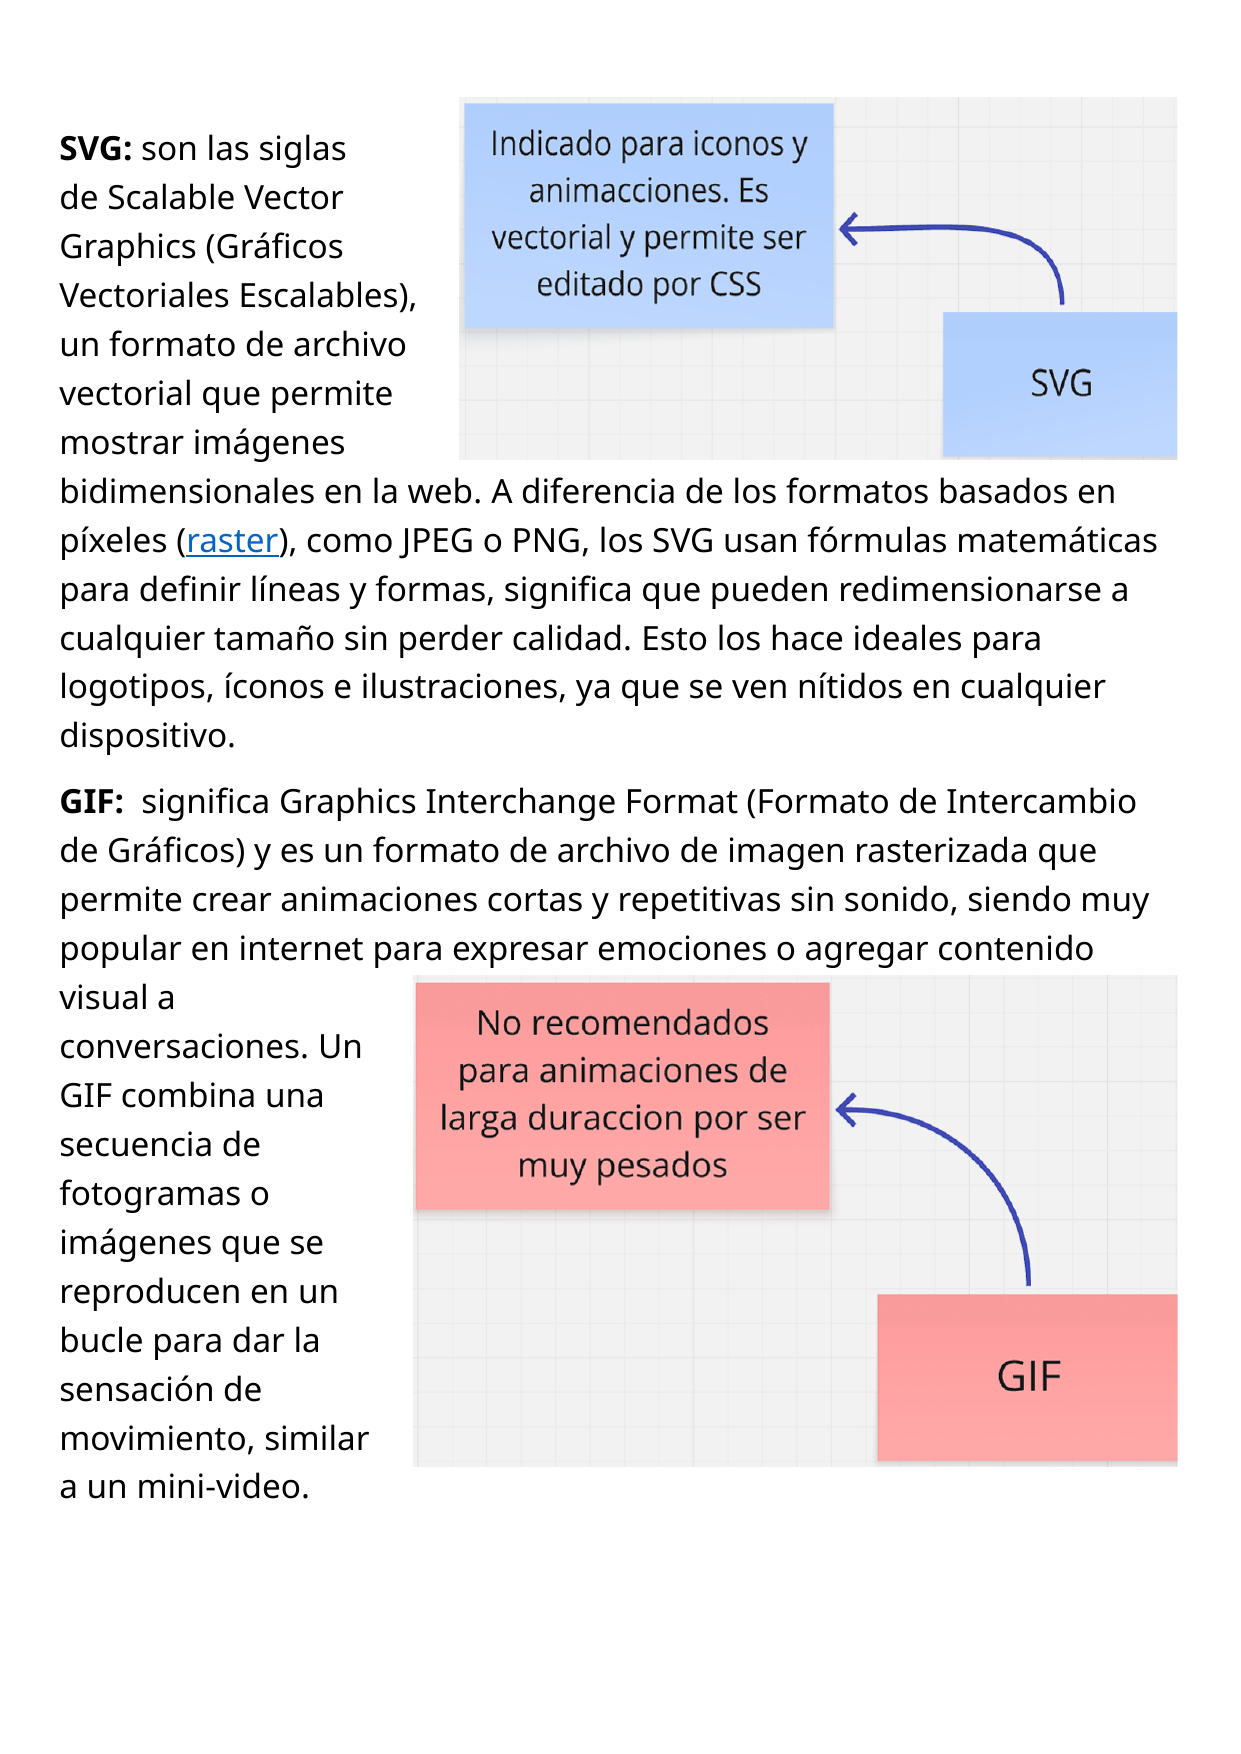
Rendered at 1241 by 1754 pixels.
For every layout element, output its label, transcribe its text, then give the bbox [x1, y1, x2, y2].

picture [412, 975, 1177, 1467]
picture [458, 97, 1177, 459]
